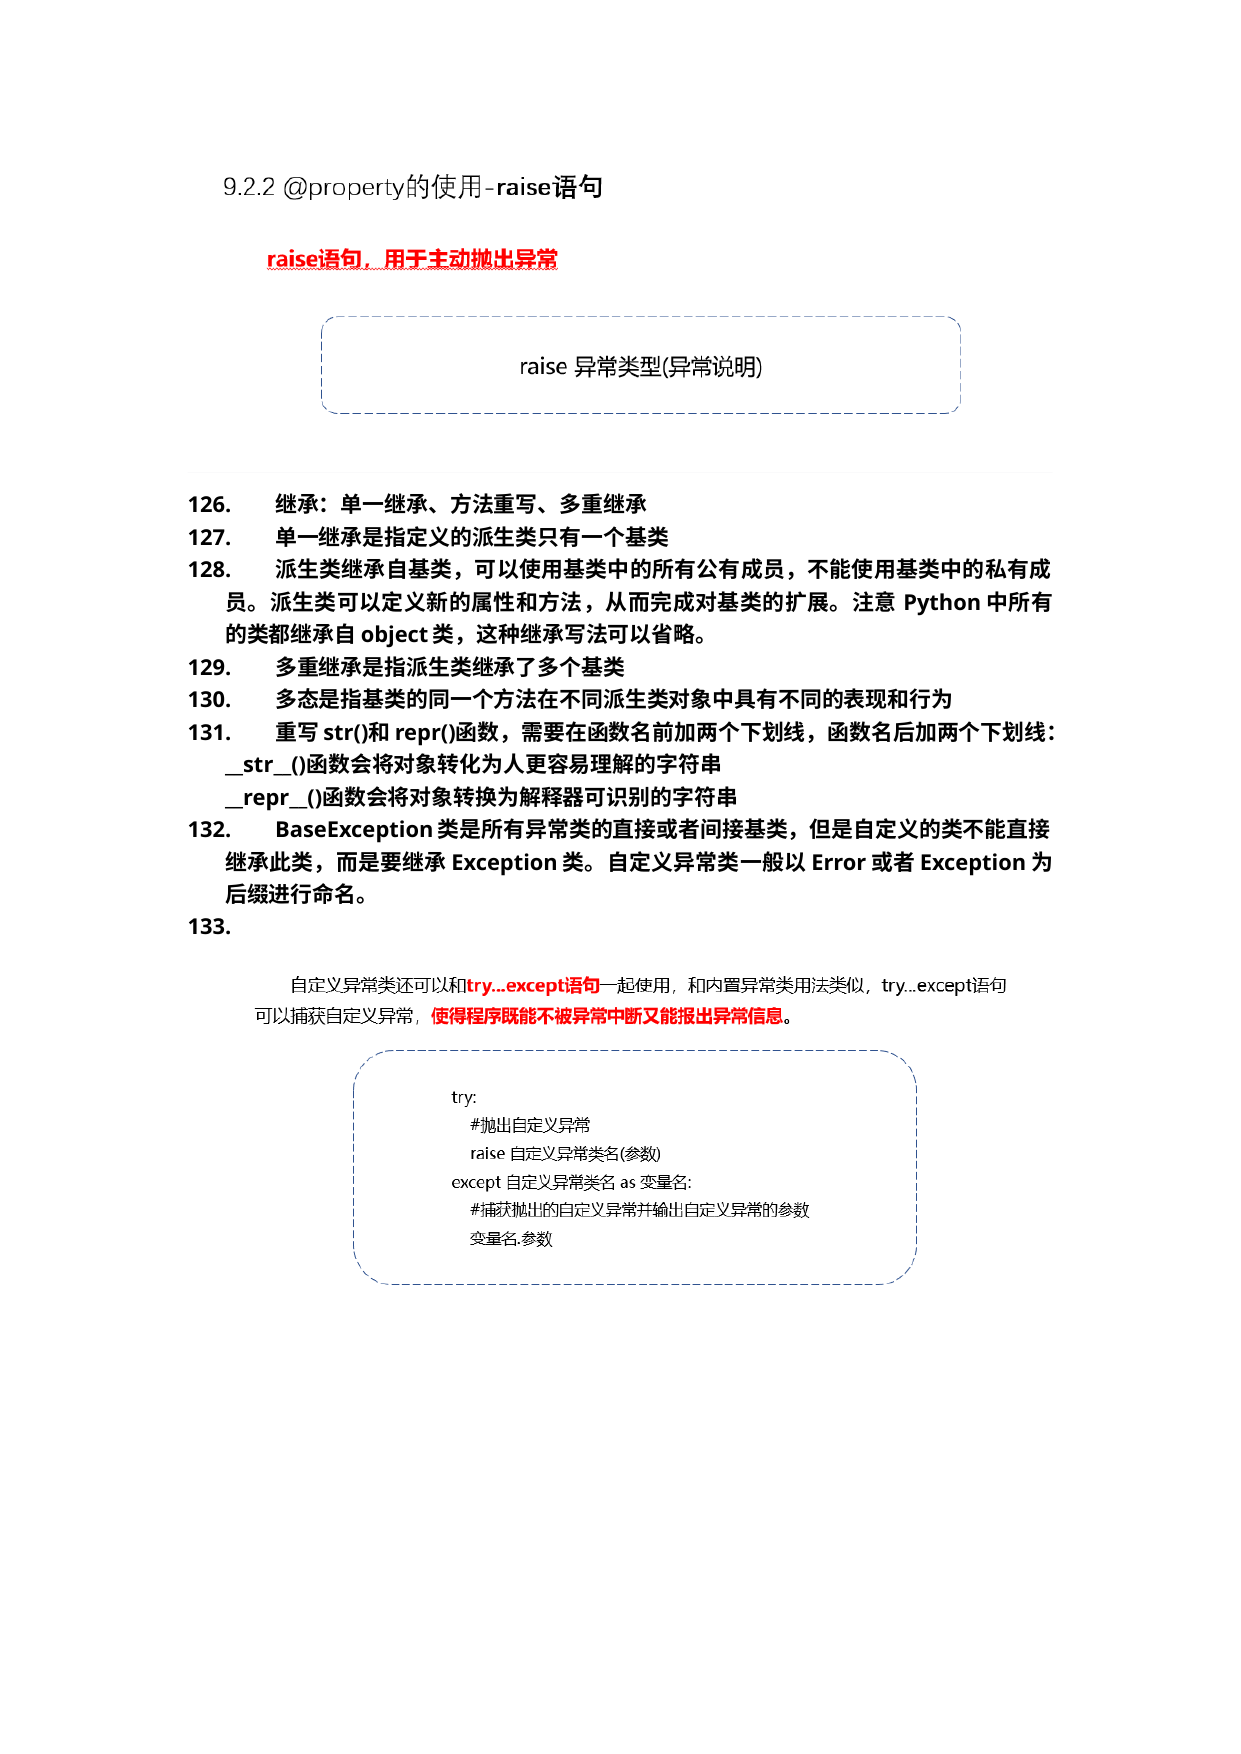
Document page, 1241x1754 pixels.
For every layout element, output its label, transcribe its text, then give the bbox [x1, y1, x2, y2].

list 派生类继承自基类，可以使用基类中的所有公有成员，不能使用基类中的私有成员。派生类可以定义新的属性和方法，从而完成对基类的扩展。注意Python中所有的类都继承自object类，这种继承写法可以省略。 [187, 552, 1053, 649]
picture [187, 942, 1053, 1317]
list 多态是指基类的同一个方法在不同派生类对象中具有不同的表现和行为 [187, 682, 1053, 714]
picture [187, 162, 1053, 473]
list 单一继承是指定义的派生类只有一个基类 [187, 519, 1053, 552]
list 多重继承是指派生类继承了多个基类 [187, 649, 1053, 682]
list __str__()函数会将对象转化为人更容易理解的字符串 [225, 747, 1053, 779]
list 继承：单一继承、方法重写、多重继承 [187, 487, 1053, 519]
list BaseException类是所有异常类的直接或者间接基类，但是自定义的类不能直接继承此类，而是要继承Exception类。自定义异常类一般以Error或者Exception为后缀进行命名。 [187, 812, 1053, 909]
list __repr__()函数会将对象转换为解释器可识别的字符串 [225, 779, 1053, 812]
list 重写str()和repr()函数，需要在函数名前加两个下划线，函数名后加两个下划线： [187, 714, 1053, 747]
